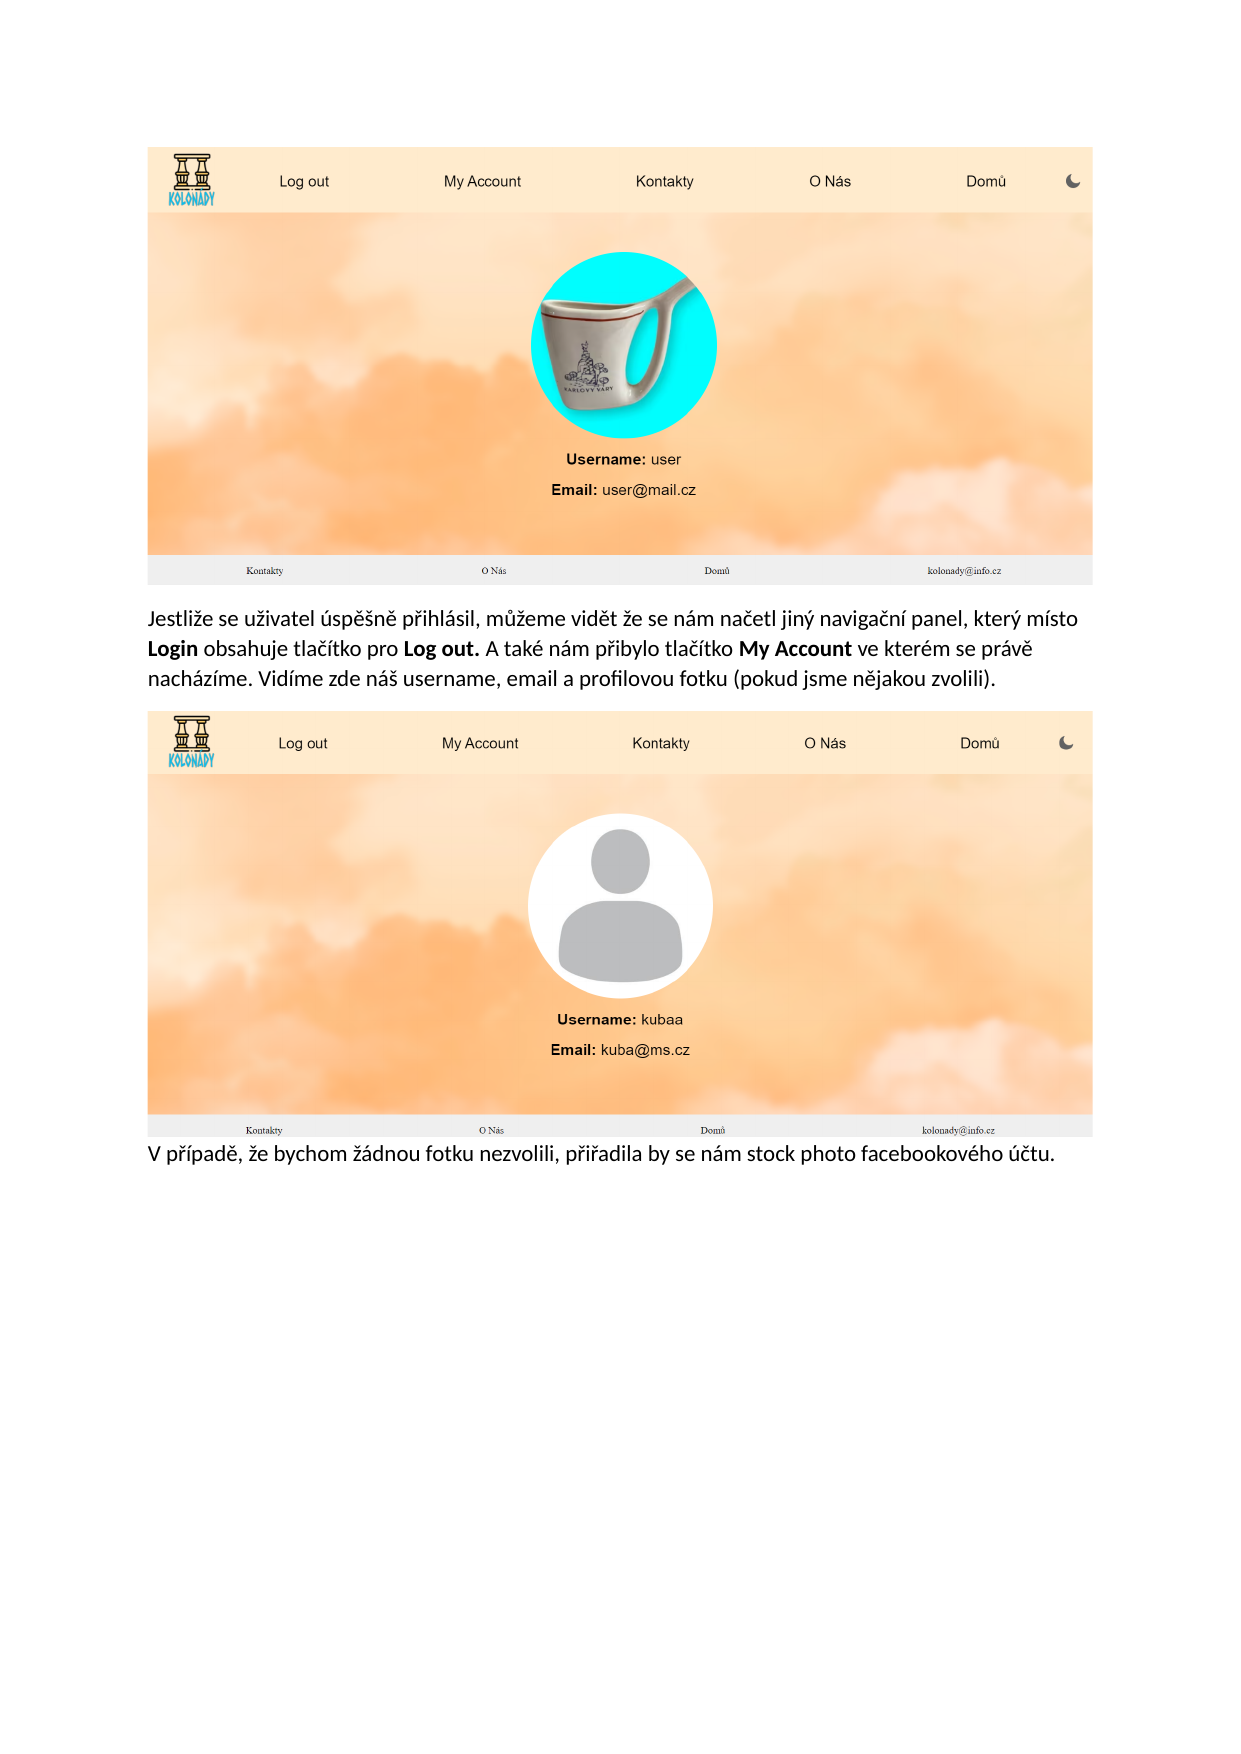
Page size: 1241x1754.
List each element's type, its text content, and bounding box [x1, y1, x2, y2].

text V případě, že bychom žádnou fotku nezvolili, přiřadila by se nám stock photo facebookového účtu. [148, 1137, 1093, 1167]
picture [147, 711, 1093, 1137]
picture [147, 147, 1093, 585]
text Jestliže se uživatel úspěšně přihlásil, můžeme vidět že se nám načetl jiný navigační panel, který místo Login obsahuje tlačítko pro Log out. A také nám přibylo tlačítko My Account ve kterém se právě nacházíme. Vidíme zde náš username, email a profilovou fotku (pokud jsme nějakou zvolili). [148, 604, 1093, 692]
